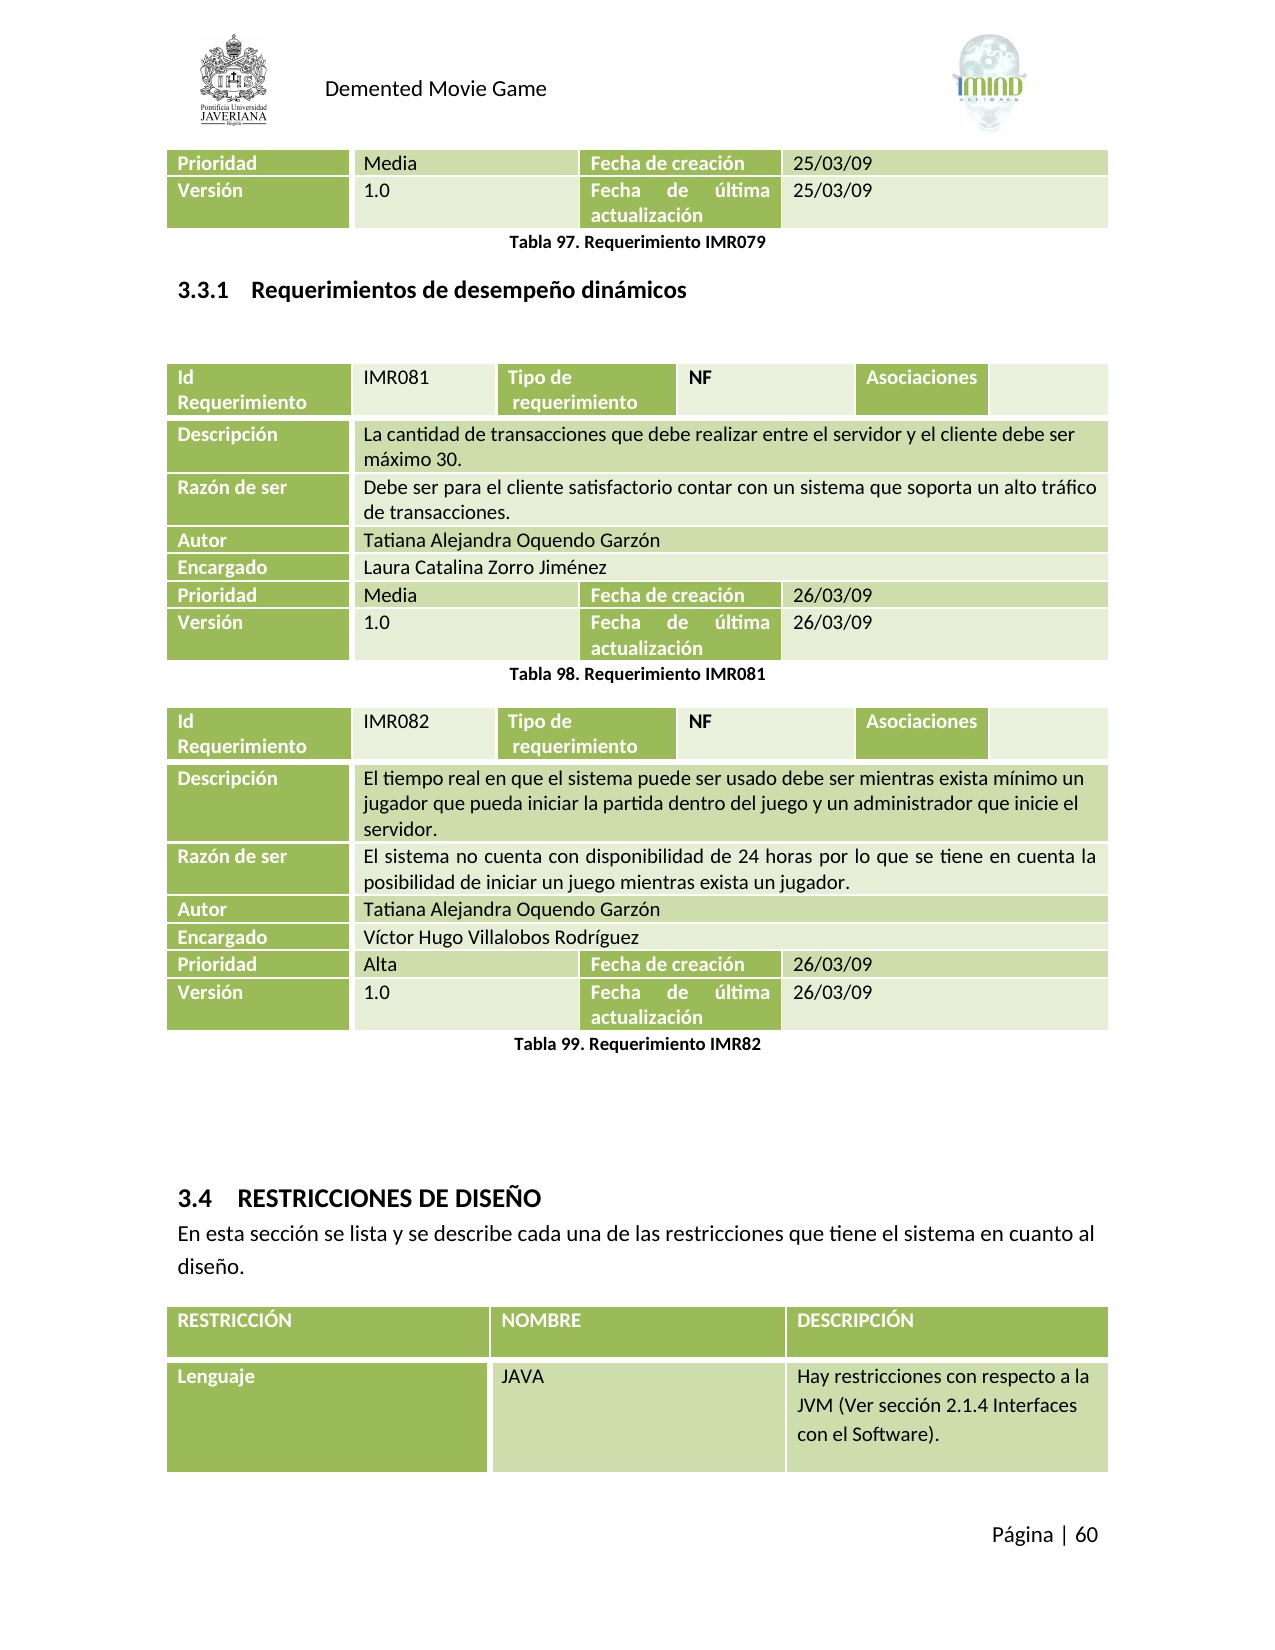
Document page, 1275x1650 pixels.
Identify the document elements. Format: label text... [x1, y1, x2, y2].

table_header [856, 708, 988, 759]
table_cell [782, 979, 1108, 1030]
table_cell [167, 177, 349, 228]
picture [951, 34, 1033, 138]
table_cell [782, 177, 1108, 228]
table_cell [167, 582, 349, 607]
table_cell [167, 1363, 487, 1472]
text Tabla 97. Requerimiento IMR079 [177, 230, 1098, 253]
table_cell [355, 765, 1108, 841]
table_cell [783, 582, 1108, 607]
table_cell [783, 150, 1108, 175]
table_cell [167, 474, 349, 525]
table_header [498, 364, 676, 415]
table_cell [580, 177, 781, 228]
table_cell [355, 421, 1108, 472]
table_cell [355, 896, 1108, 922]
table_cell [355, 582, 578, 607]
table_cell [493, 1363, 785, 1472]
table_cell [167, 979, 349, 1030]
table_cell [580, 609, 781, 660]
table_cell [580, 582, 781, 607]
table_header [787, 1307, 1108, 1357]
subtitle RESTRICCIONES DE DISEÑO [177, 1182, 1098, 1215]
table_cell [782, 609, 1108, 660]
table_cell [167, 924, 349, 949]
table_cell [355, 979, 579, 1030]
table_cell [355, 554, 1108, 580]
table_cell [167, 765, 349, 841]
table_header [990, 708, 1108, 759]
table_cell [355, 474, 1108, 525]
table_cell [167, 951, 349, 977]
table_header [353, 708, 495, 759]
text En esta sección se lista y se describe cada una de las restricciones que tiene el sistema en cuanto al diseño. [177, 1219, 1098, 1280]
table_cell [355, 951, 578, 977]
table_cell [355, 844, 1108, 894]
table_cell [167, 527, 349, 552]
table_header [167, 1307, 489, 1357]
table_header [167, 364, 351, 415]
text Tabla 99. Requerimiento IMR82 [177, 1032, 1098, 1055]
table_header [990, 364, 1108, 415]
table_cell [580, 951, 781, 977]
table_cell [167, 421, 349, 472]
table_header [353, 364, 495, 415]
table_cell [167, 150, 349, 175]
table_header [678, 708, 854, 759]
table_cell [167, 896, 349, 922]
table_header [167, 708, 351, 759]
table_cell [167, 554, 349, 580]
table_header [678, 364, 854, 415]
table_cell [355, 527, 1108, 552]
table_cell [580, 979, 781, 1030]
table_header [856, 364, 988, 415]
subtitle Requerimientos de desempeño dinámicos [177, 274, 1098, 304]
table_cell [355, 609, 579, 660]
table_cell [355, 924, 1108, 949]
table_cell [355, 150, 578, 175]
text Tabla 98. Requerimiento IMR081 [177, 662, 1098, 685]
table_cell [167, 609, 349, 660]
picture [200, 34, 267, 126]
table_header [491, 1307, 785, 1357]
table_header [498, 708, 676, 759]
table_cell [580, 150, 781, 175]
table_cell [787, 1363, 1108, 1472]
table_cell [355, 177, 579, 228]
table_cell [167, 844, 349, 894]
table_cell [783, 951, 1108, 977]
